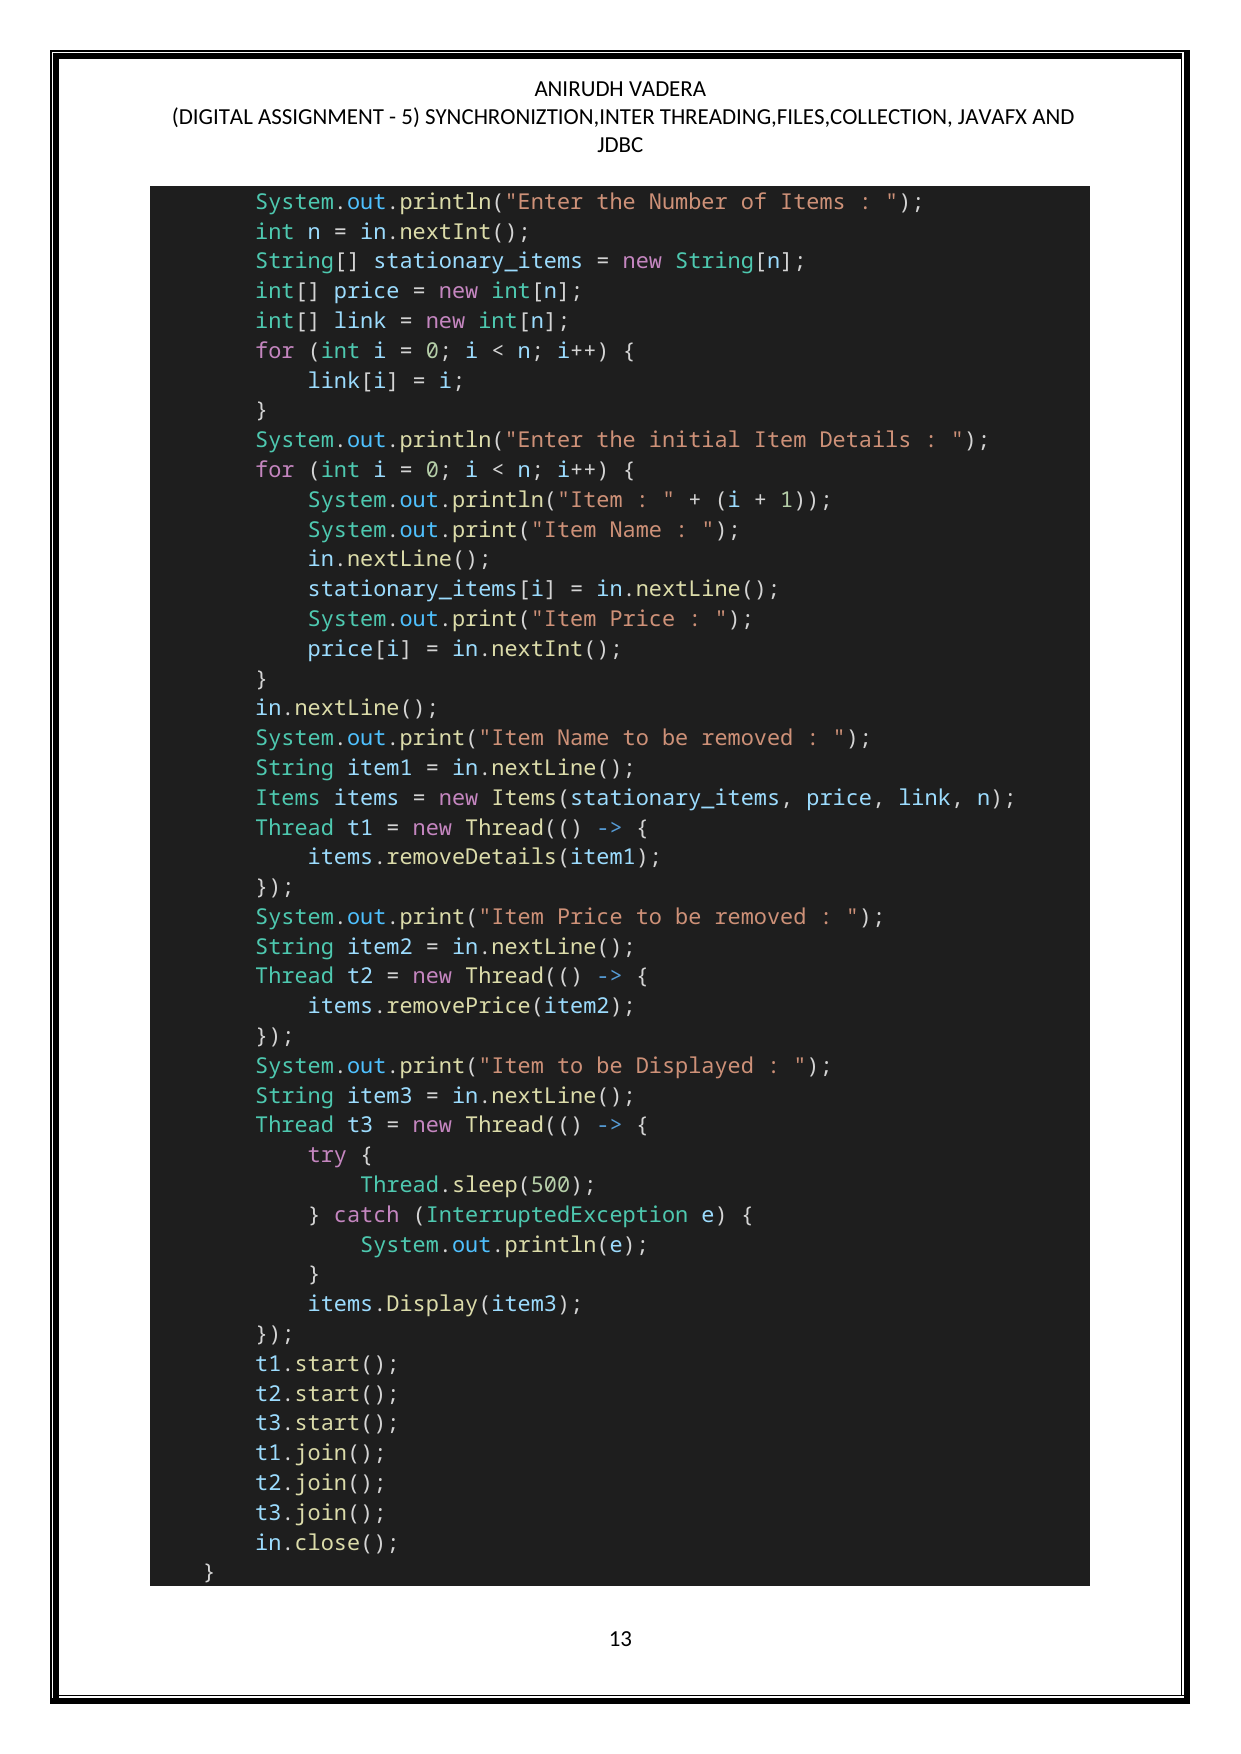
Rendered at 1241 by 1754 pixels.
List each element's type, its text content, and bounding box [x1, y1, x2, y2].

text try { [150, 1139, 1090, 1169]
text int[] link = new int[n]; [150, 305, 1090, 335]
text String item1 = in.nextLine(); [150, 752, 1090, 782]
text in.nextLine(); [150, 692, 1090, 722]
text }); [150, 1020, 1090, 1050]
text Thread t3 = new Thread(() -> { [150, 1109, 1090, 1139]
text for (int i = 0; i < n; i++) { [150, 335, 1090, 364]
text System.out.print("Item Name to be removed : "); [150, 722, 1090, 752]
text String item3 = in.nextLine(); [150, 1079, 1090, 1109]
text link[i] = i; [150, 364, 1090, 394]
text in.nextLine(); [150, 543, 1090, 573]
text t1.join(); [150, 1437, 1090, 1467]
text t2.join(); [150, 1467, 1090, 1497]
text }); [150, 1318, 1090, 1348]
text } [150, 1556, 1090, 1586]
text in.close(); [150, 1526, 1090, 1556]
text } [150, 1258, 1090, 1288]
text t1.start(); [150, 1348, 1090, 1377]
text } [150, 394, 1090, 424]
text stationary_items[i] = in.nextLine(); [150, 573, 1090, 603]
text items.removePrice(item2); [150, 990, 1090, 1020]
text int n = in.nextInt(); [150, 216, 1090, 245]
text }); [150, 871, 1090, 901]
text System.out.println("Item : " + (i + 1)); [150, 484, 1090, 513]
text System.out.println(e); [150, 1228, 1090, 1258]
text Items items = new Items(stationary_items, price, link, n); [150, 782, 1090, 811]
text Thread.sleep(500); [150, 1169, 1090, 1199]
text t2.start(); [150, 1377, 1090, 1407]
text String item2 = in.nextLine(); [150, 931, 1090, 960]
text Thread t2 = new Thread(() -> { [150, 960, 1090, 990]
text price[i] = in.nextInt(); [150, 633, 1090, 662]
text System.out.println("Enter the Number of Items : "); [150, 186, 1090, 216]
text } catch (InterruptedException e) { [150, 1199, 1090, 1228]
text t3.start(); [150, 1407, 1090, 1437]
text items.removeDetails(item1); [150, 841, 1090, 871]
text t3.join(); [150, 1497, 1090, 1526]
text items.Display(item3); [150, 1288, 1090, 1318]
text int[] price = new int[n]; [150, 275, 1090, 305]
text for (int i = 0; i < n; i++) { [150, 454, 1090, 484]
text System.out.print("Item Price : "); [150, 603, 1090, 633]
text System.out.print("Item to be Displayed : "); [150, 1050, 1090, 1079]
text } [150, 662, 1090, 692]
text System.out.println("Enter the initial Item Details : "); [150, 424, 1090, 454]
text String[] stationary_items = new String[n]; [150, 245, 1090, 275]
text Thread t1 = new Thread(() -> { [150, 811, 1090, 841]
text System.out.print("Item Price to be removed : "); [150, 901, 1090, 931]
text System.out.print("Item Name : "); [150, 513, 1090, 543]
